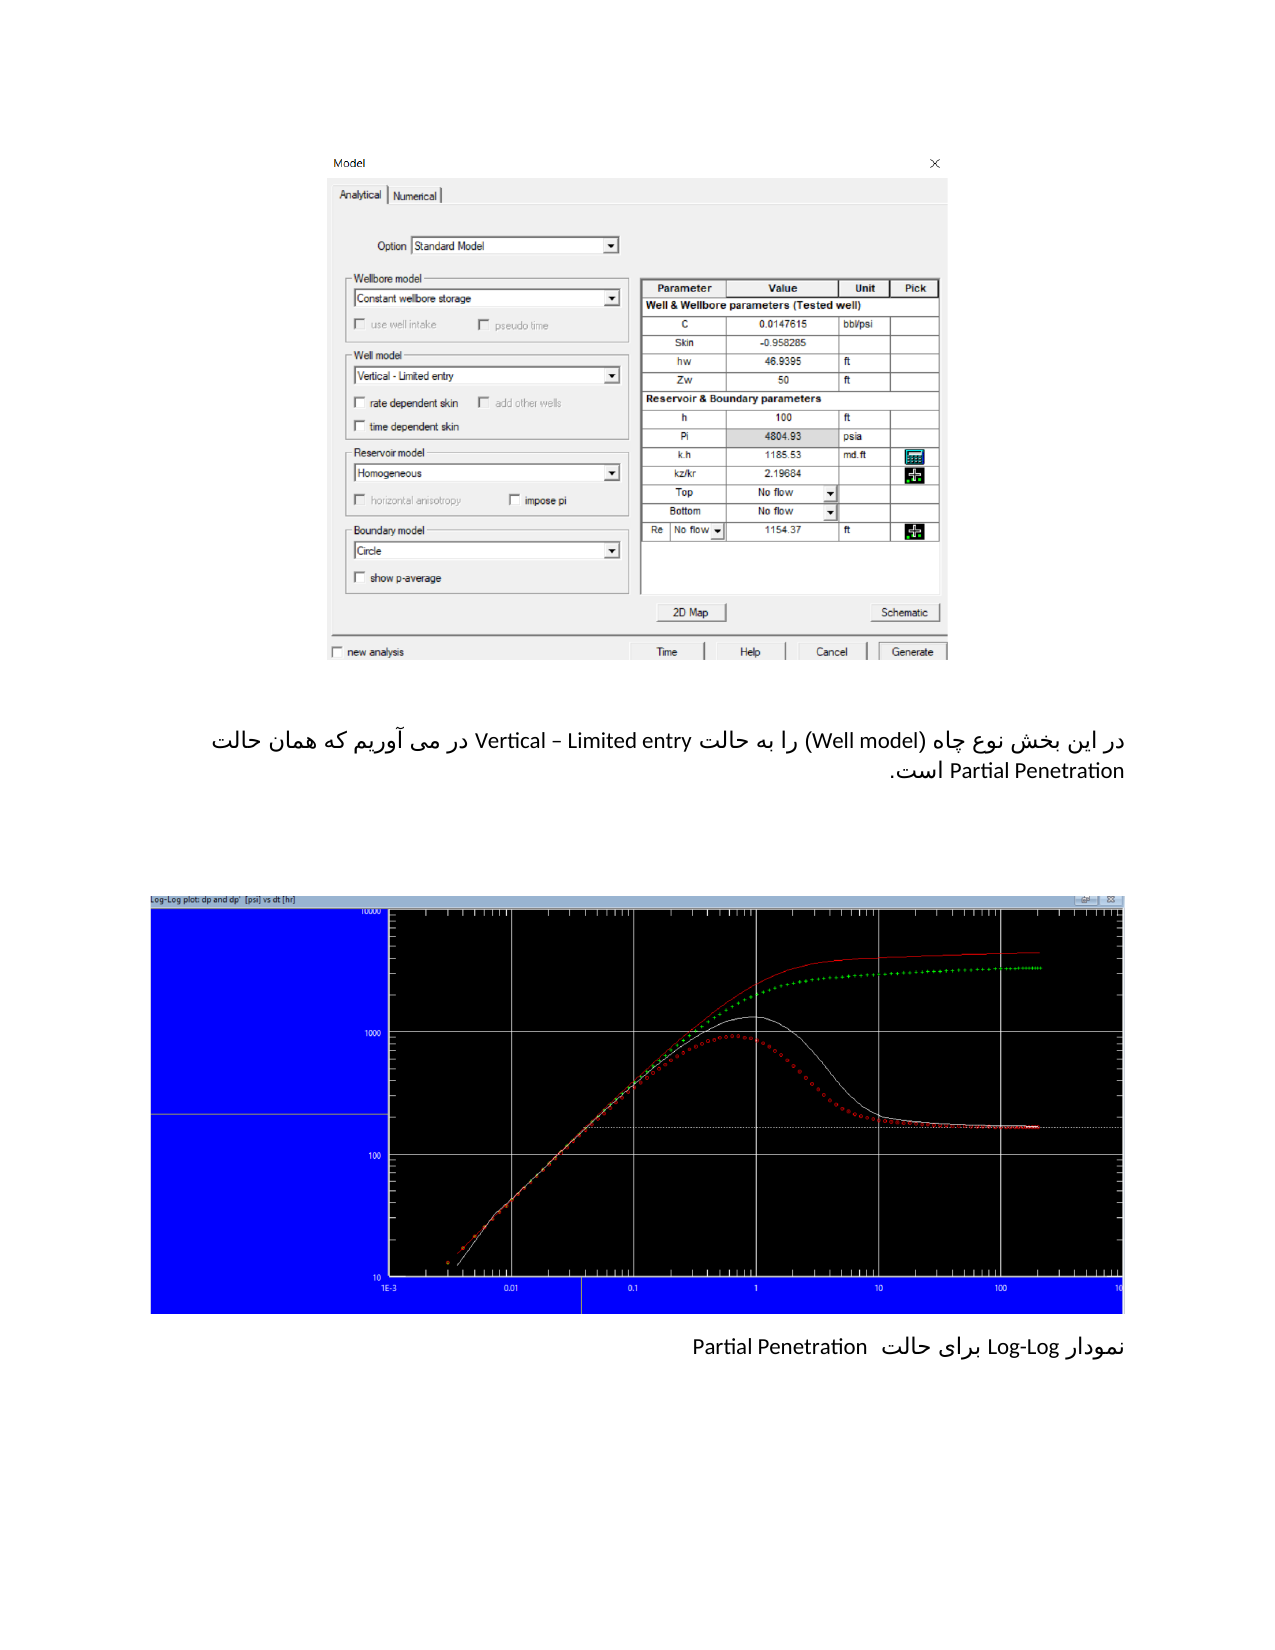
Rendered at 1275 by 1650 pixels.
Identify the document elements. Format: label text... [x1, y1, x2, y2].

picture [150, 896, 1125, 1314]
text نمودار Log-Log برای حالت Partial Penetration [150, 1332, 1125, 1361]
picture [327, 150, 948, 660]
text در این بخش نوع چاه (Well model) را به حالت Vertical – Limited entry در می آوریم که همان حالت Partial Penetration است. [150, 726, 1125, 784]
